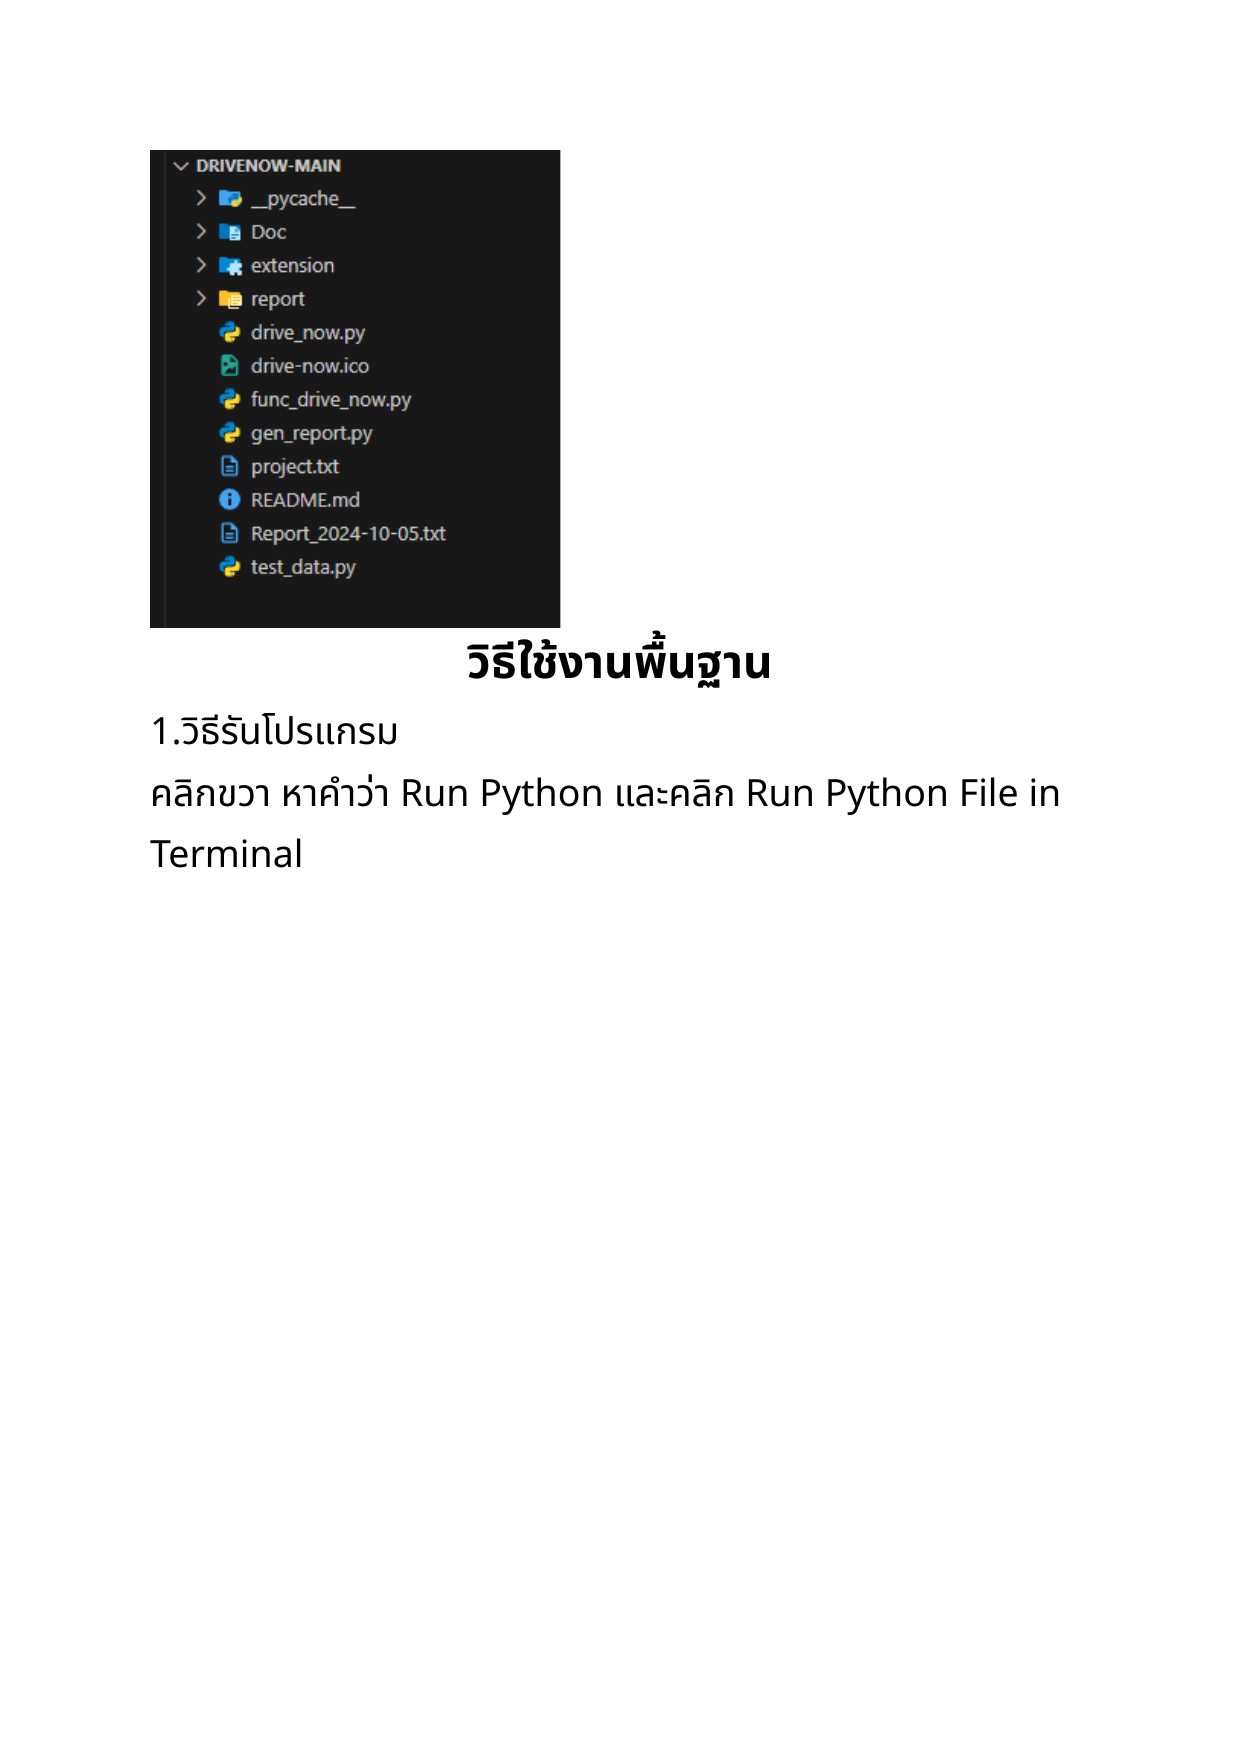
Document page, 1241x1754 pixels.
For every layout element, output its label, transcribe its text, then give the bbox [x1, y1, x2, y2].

text วิธีใช้งานพื้นฐาน [150, 630, 1090, 699]
text 1.วิธีรันโปรแกรม [150, 704, 1090, 762]
picture [150, 150, 561, 628]
text คลิกขวา หาคำว่า Run Python และคลิก Run Python File in Terminal [150, 766, 1090, 878]
